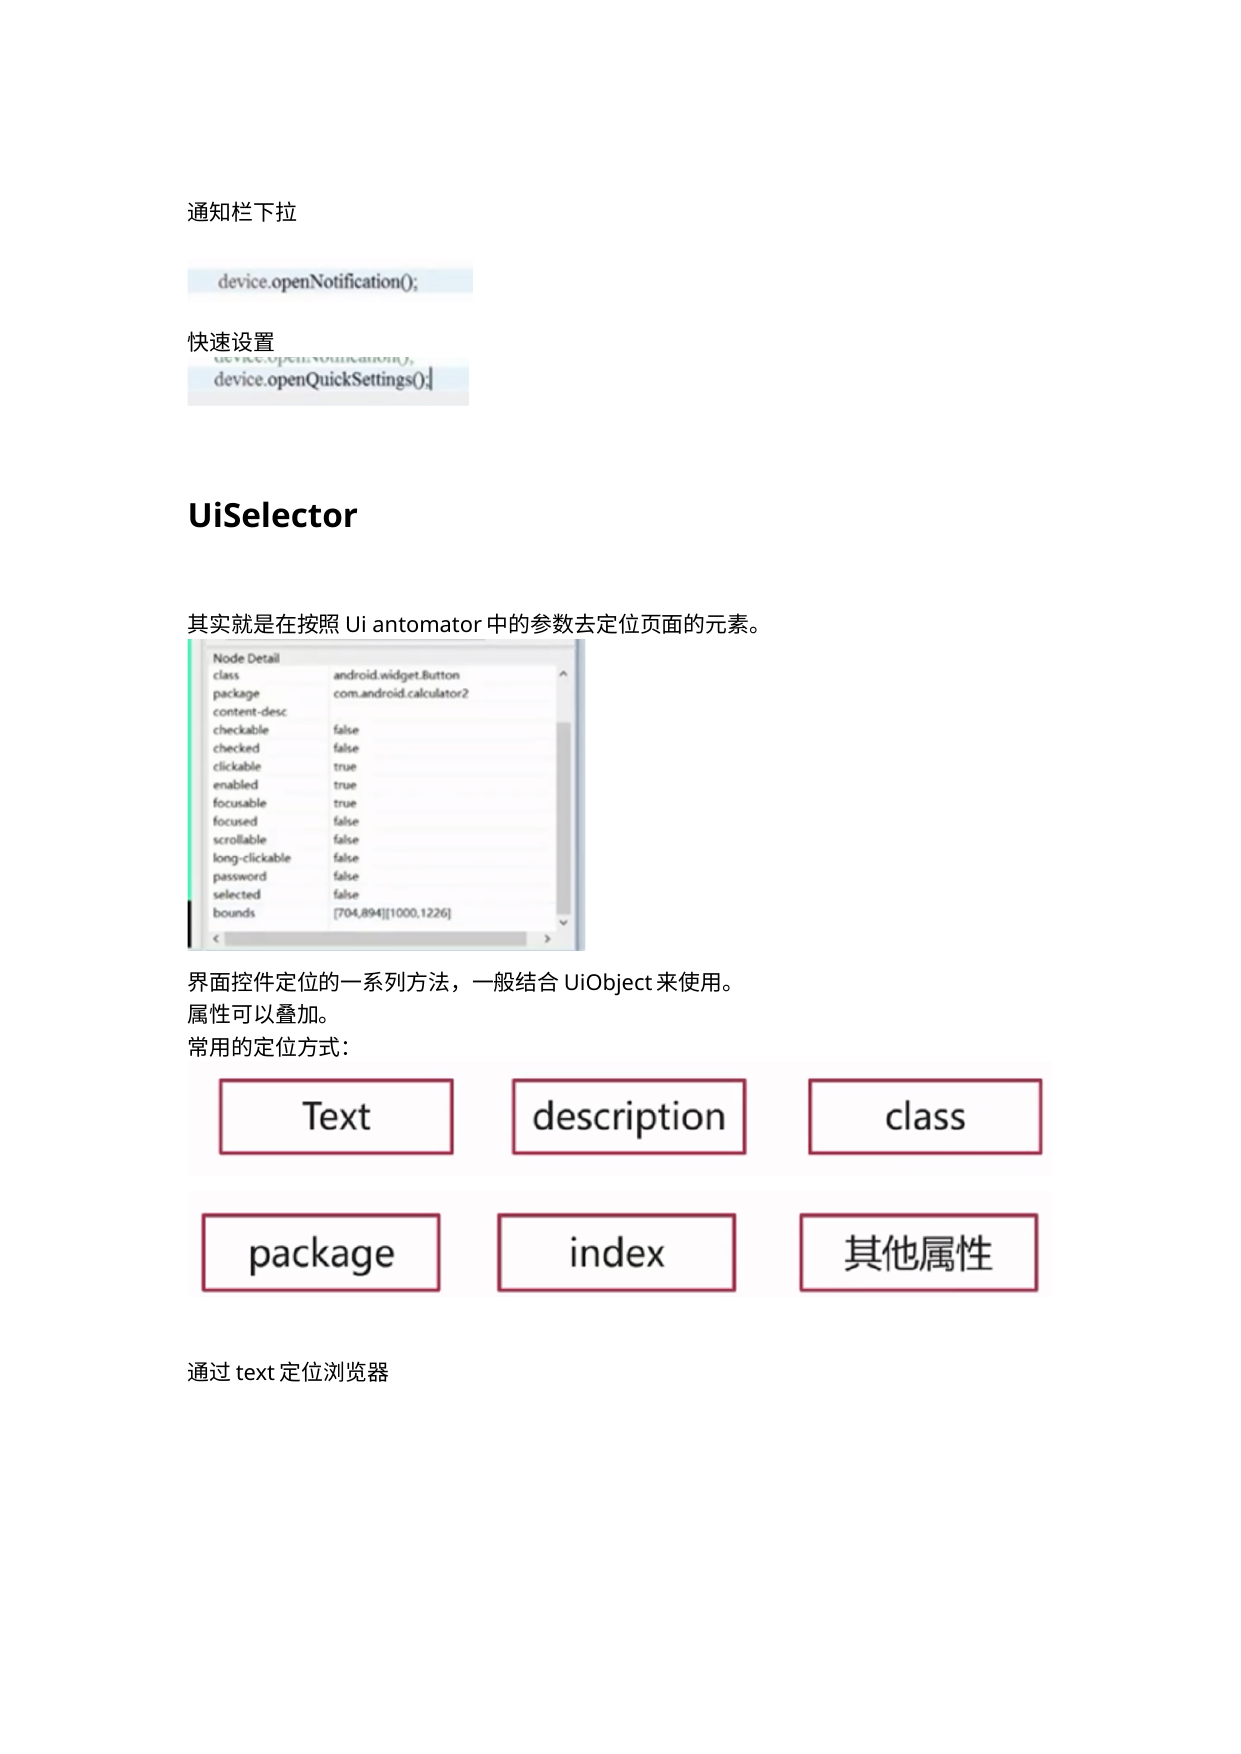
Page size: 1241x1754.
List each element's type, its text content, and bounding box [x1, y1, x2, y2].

picture [187, 1191, 1053, 1297]
text 界面控件定位的一系列方法，一般结合UiObject来使用。 [187, 964, 1053, 997]
text 常用的定位方式： [187, 1029, 1053, 1061]
text 快速设置 [187, 324, 1053, 357]
subtitle UiSelector [187, 482, 1053, 547]
picture [187, 639, 586, 951]
picture [187, 357, 469, 406]
picture [187, 259, 473, 302]
text 其实就是在按照Ui antomator中的参数去定位页面的元素。 [187, 607, 1053, 639]
text 通过text定位浏览器 [187, 1354, 1053, 1387]
picture [187, 1061, 1053, 1176]
text 通知栏下拉 [187, 194, 1053, 227]
text 属性可以叠加。 [187, 997, 1053, 1029]
